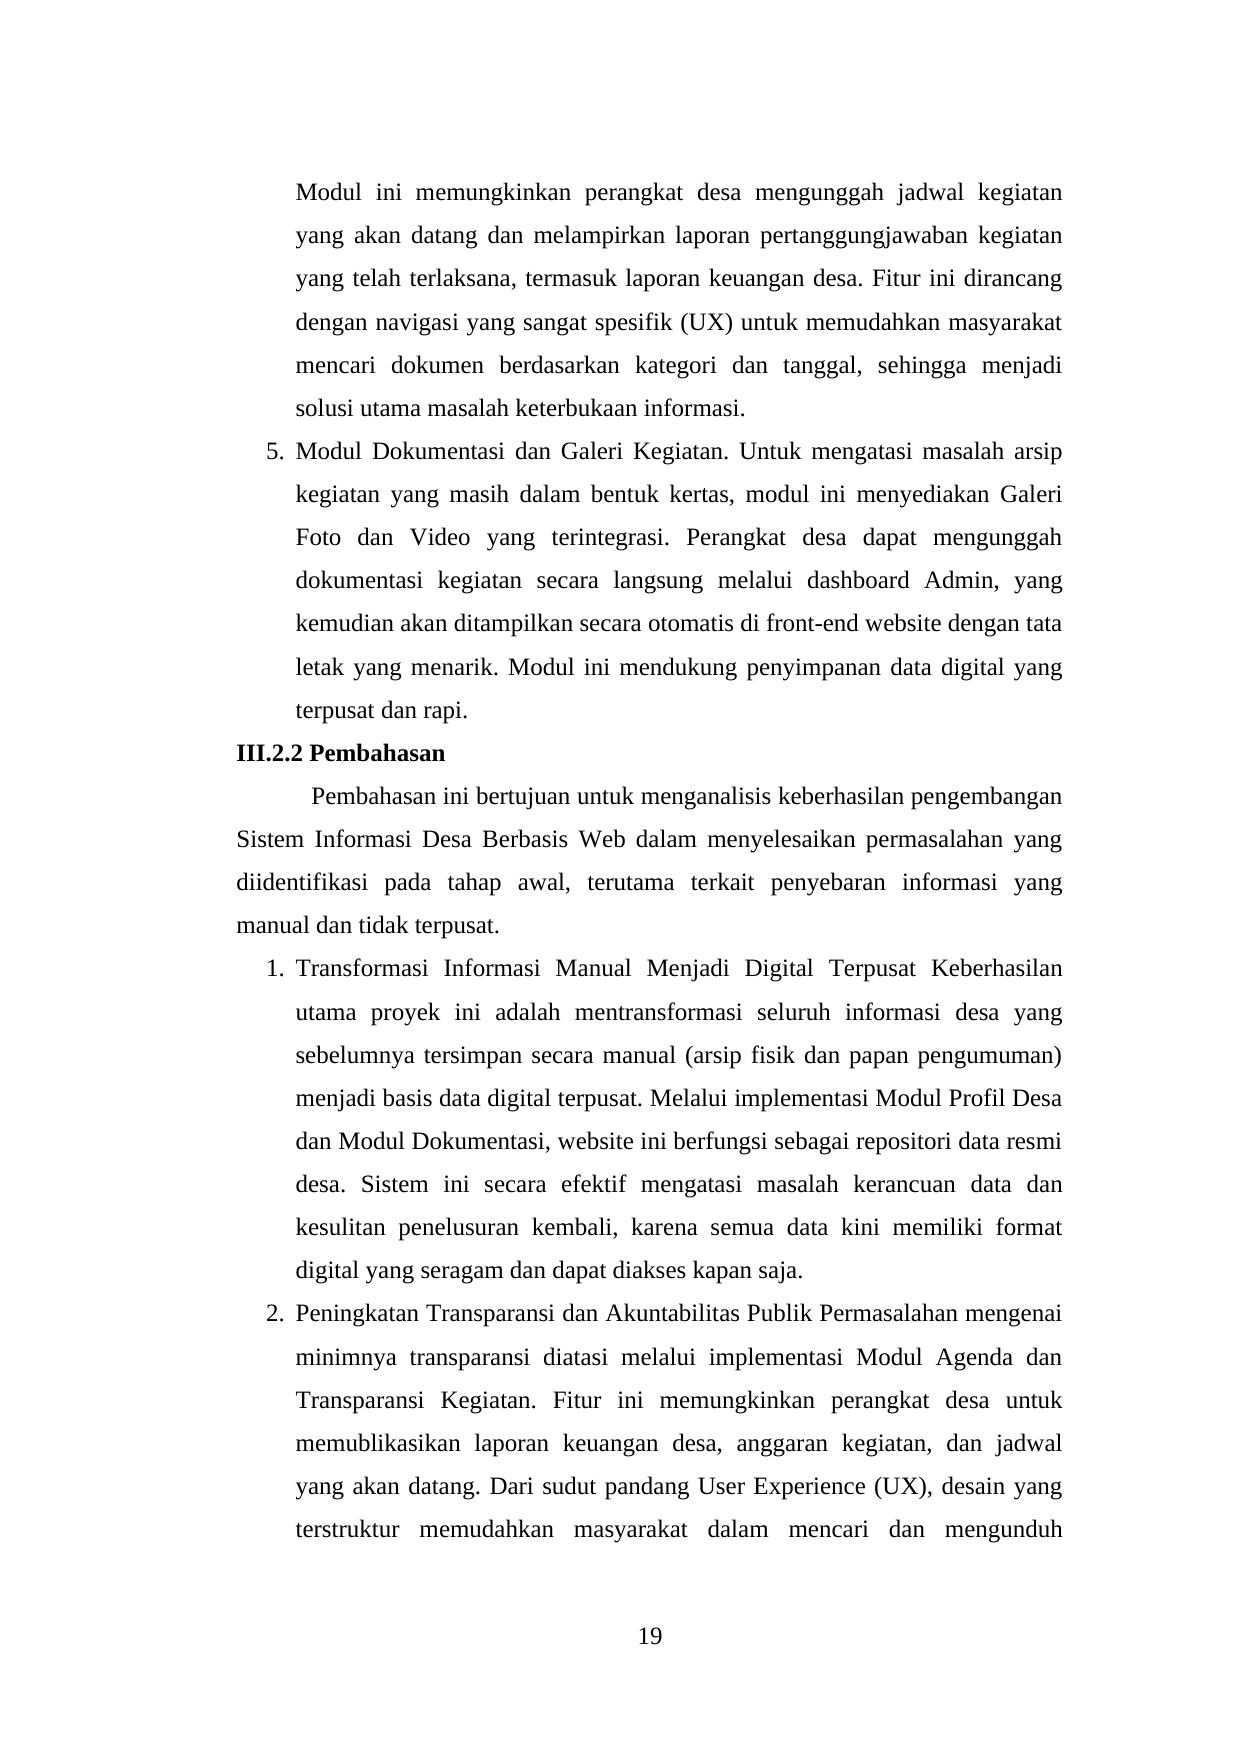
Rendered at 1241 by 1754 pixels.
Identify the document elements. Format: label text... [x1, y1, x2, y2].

list Modul Dokumentasi dan Galeri Kegiatan. Untuk mengatasi masalah arsip kegiatan yang masih dalam bentuk kertas, modul ini menyediakan Galeri Foto dan Video yang terintegrasi. Perangkat desa dapat mengunggah dokumentasi kegiatan secara langsung melalui dashboard Admin, yang kemudian akan ditampilkan secara otomatis di front-end website dengan tata letak yang menarik. Modul ini mendukung penyimpanan data digital yang terpusat dan rapi. [266, 436, 1063, 723]
subtitle Pembahasan [236, 738, 1063, 767]
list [266, 177, 1063, 422]
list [266, 1298, 1063, 1543]
text Pembahasan ini bertujuan untuk menganalisis keberhasilan pengembangan Sistem Informasi Desa Berbasis Web dalam menyelesaikan permasalahan yang diidentifikasi pada tahap awal, terutama terkait penyebaran informasi yang manual dan tidak terpusat. [236, 781, 1063, 939]
list Transformasi Informasi Manual Menjadi Digital Terpusat Keberhasilan utama proyek ini adalah mentransformasi seluruh informasi desa yang sebelumnya tersimpan secara manual (arsip fisik dan papan pengumuman) menjadi basis data digital terpusat. Melalui implementasi Modul Profil Desa dan Modul Dokumentasi, website ini berfungsi sebagai repositori data resmi desa. Sistem ini secara efektif mengatasi masalah kerancuan data dan kesulitan penelusuran kembali, karena semua data kini memiliki format digital yang seragam dan dapat diakses kapan saja. [266, 953, 1063, 1284]
